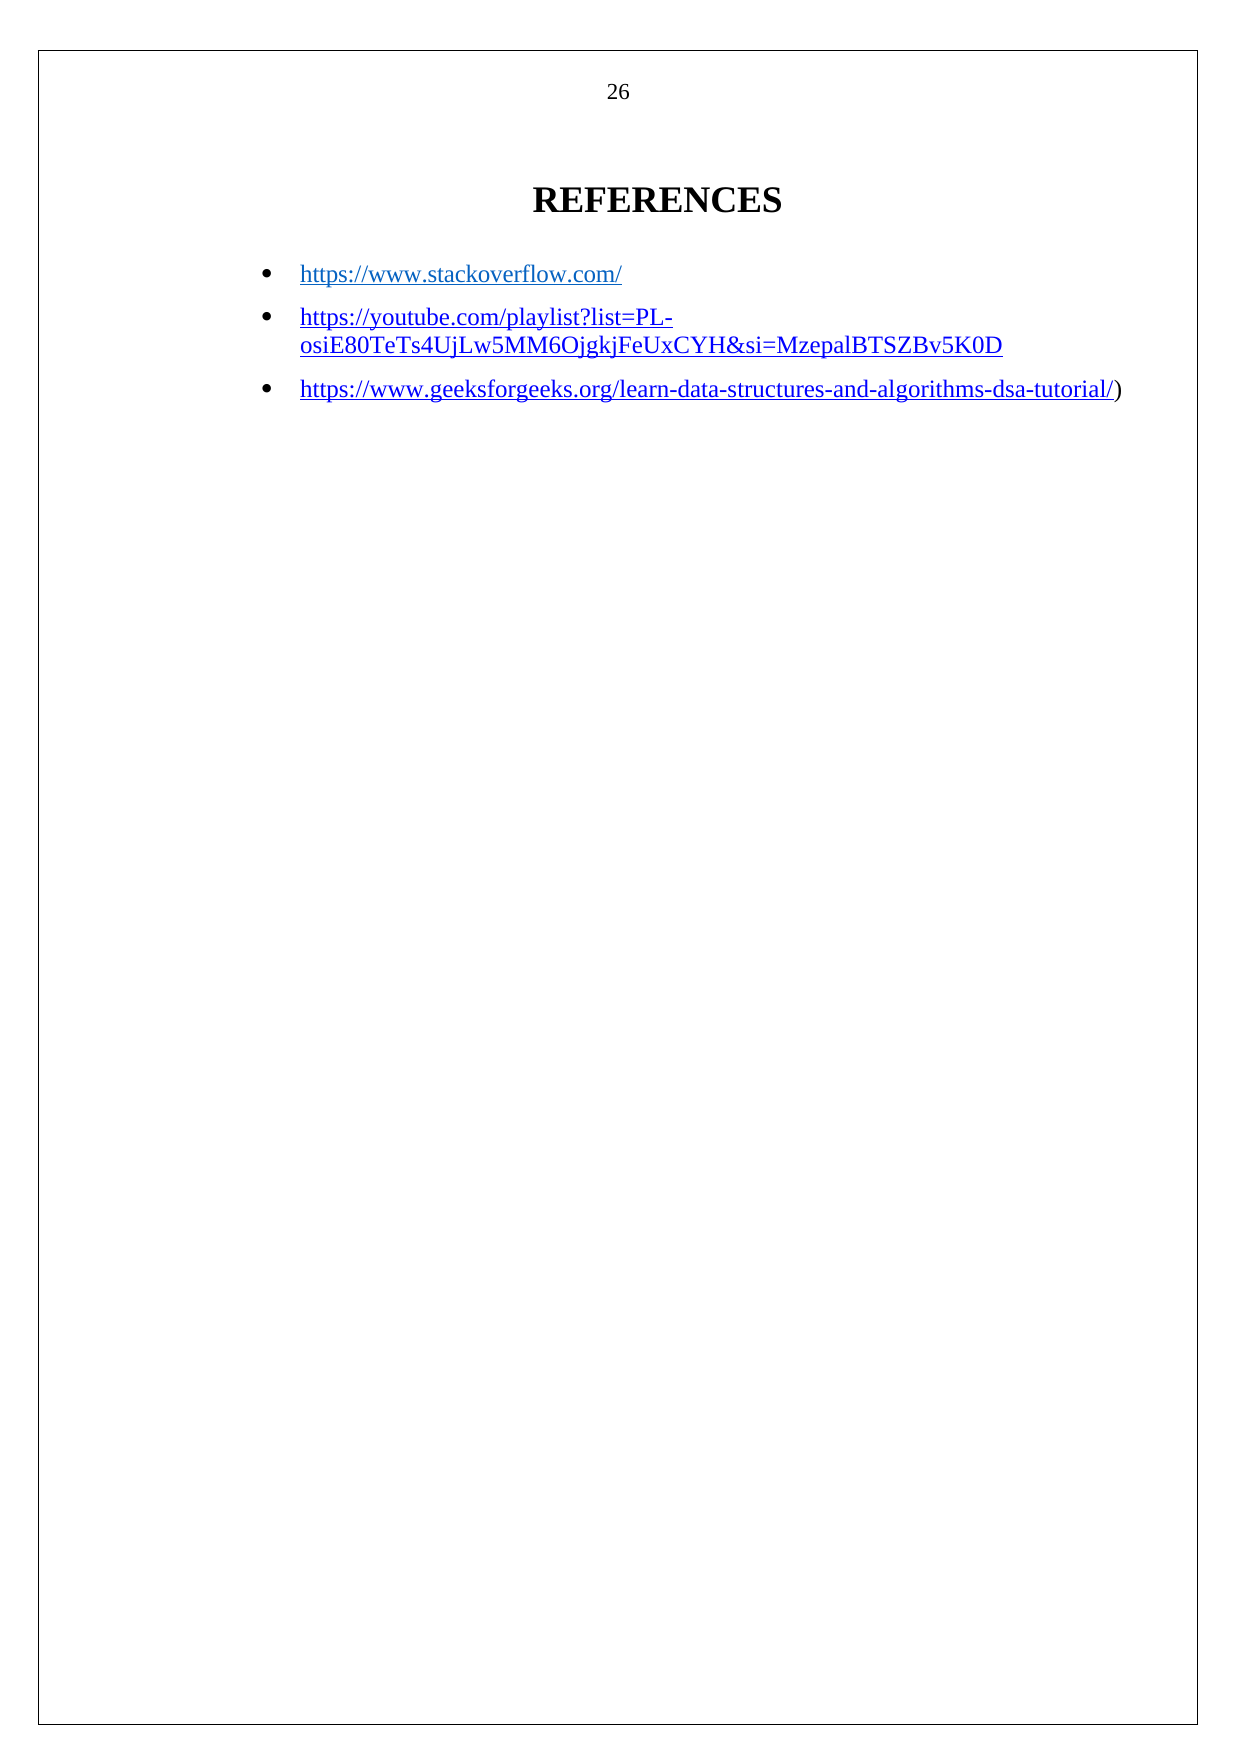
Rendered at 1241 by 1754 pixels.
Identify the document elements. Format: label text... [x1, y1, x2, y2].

list https://www.geeksforgeeks.org/learn-data-structures-and-algorithms-dsa-tutorial/) [262, 374, 1197, 402]
list https://www.stackoverflow.com/ [262, 259, 1197, 287]
list https://youtube.com/playlist?list=PL-osiE80TeTs4UjLw5MM6OjgkjFeUxCYH&si=MzepalBTSZBv5K0D [262, 302, 1197, 359]
subtitle REFERENCES [117, 177, 1197, 221]
